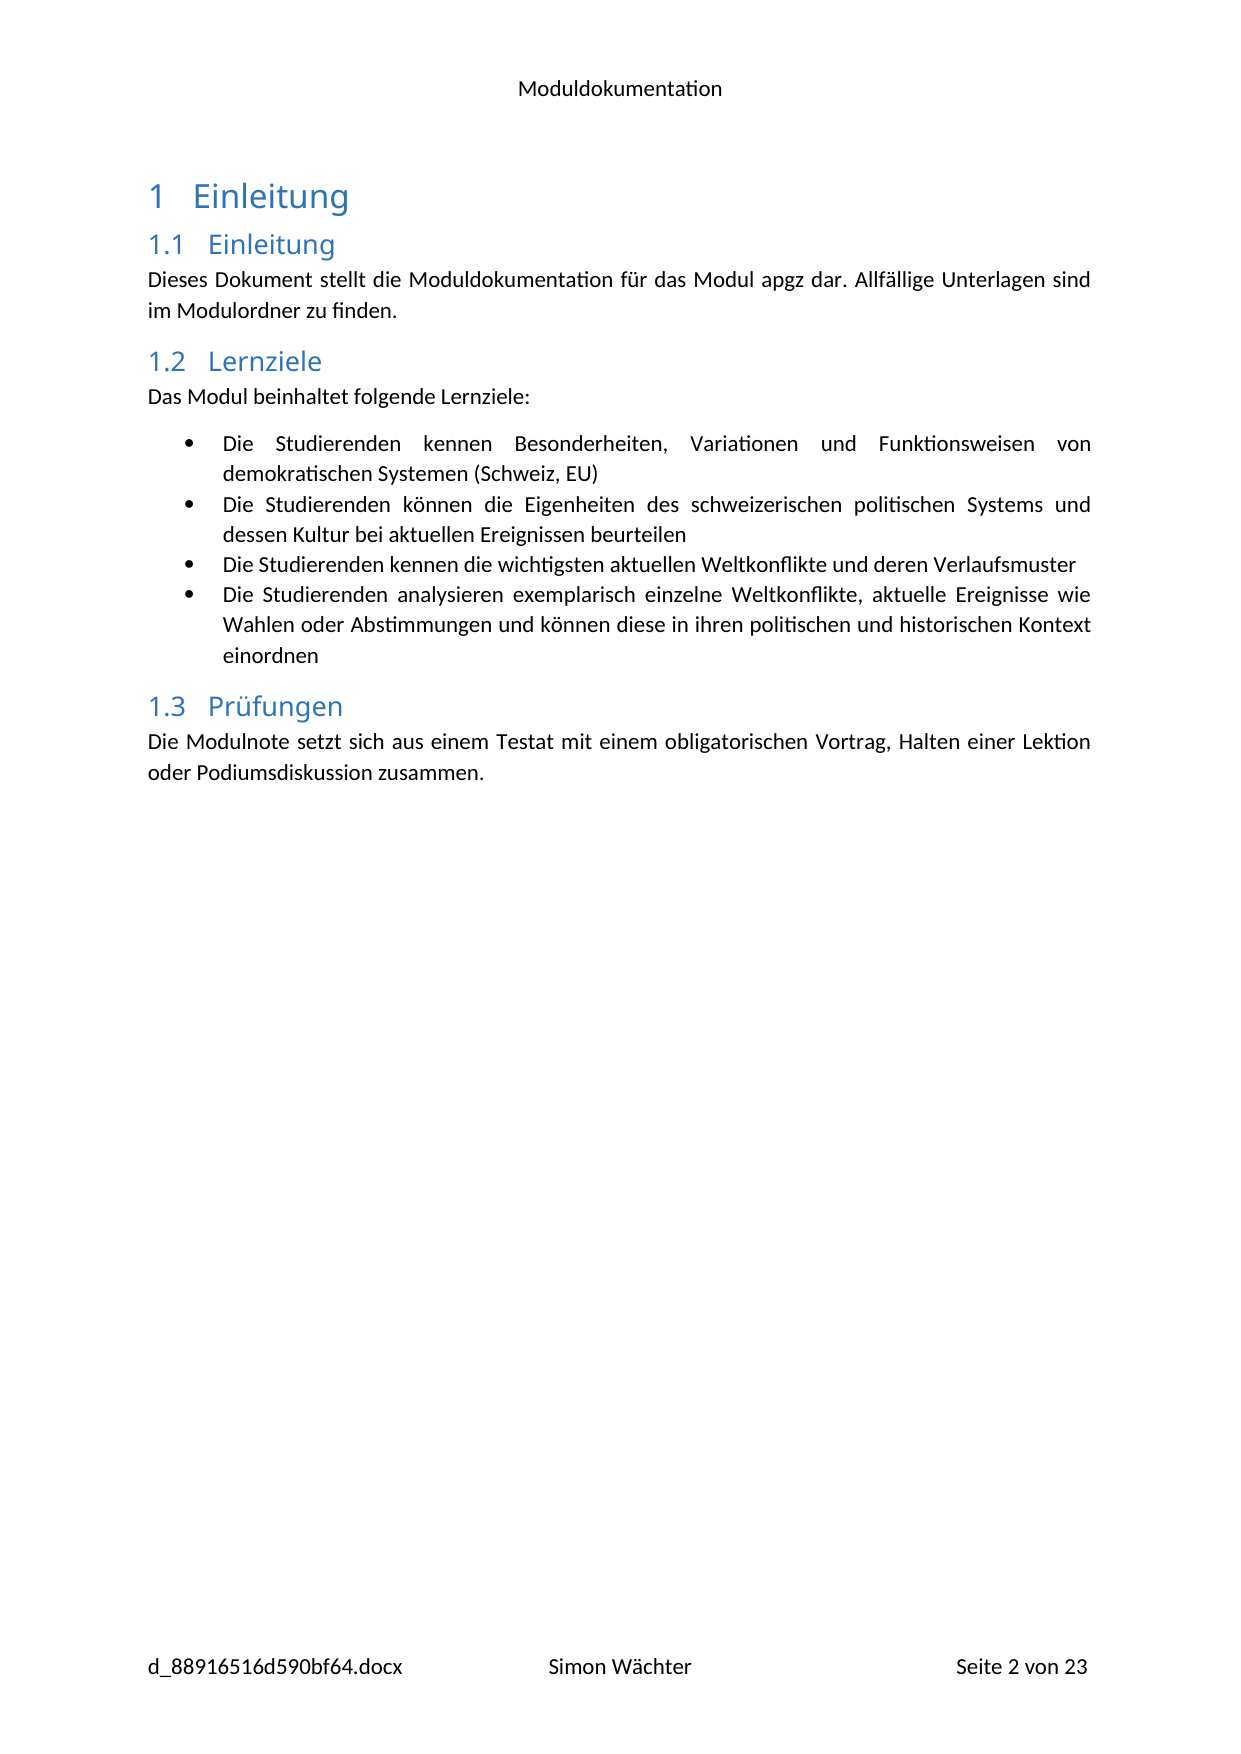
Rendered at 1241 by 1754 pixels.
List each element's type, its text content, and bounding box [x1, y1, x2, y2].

text Dieses Dokument stellt die Moduldokumentation für das Modul apgz dar. Allfällige Unterlagen sind im Modulordner zu finden. [148, 266, 1093, 324]
text Das Modul beinhaltet folgende Lernziele: [148, 382, 1093, 410]
list Die Studierenden kennen Besonderheiten, Variationen und Funktionsweisen von demokratischen Systemen (Schweiz, EU) [185, 429, 1093, 487]
subtitle Prüfungen [148, 688, 1093, 724]
subtitle Einleitung [148, 226, 1093, 263]
list Die Studierenden können die Eigenheiten des schweizerischen politischen Systems und dessen Kultur bei aktuellen Ereignissen beurteilen [185, 490, 1093, 548]
subtitle Einleitung [148, 173, 1093, 218]
text Die Modulnote setzt sich aus einem Testat mit einem obligatorischen Vortrag, Halten einer Lektion oder Podiumsdiskussion zusammen. [148, 727, 1093, 786]
subtitle Lernziele [148, 343, 1093, 379]
list Die Studierenden analysieren exemplarisch einzelne Weltkonflikte, aktuelle Ereignisse wie Wahlen oder Abstimmungen und können diese in ihren politischen und historischen Kontext einordnen [185, 580, 1093, 669]
list Die Studierenden kennen die wichtigsten aktuellen Weltkonflikte und deren Verlaufsmuster [185, 550, 1093, 578]
